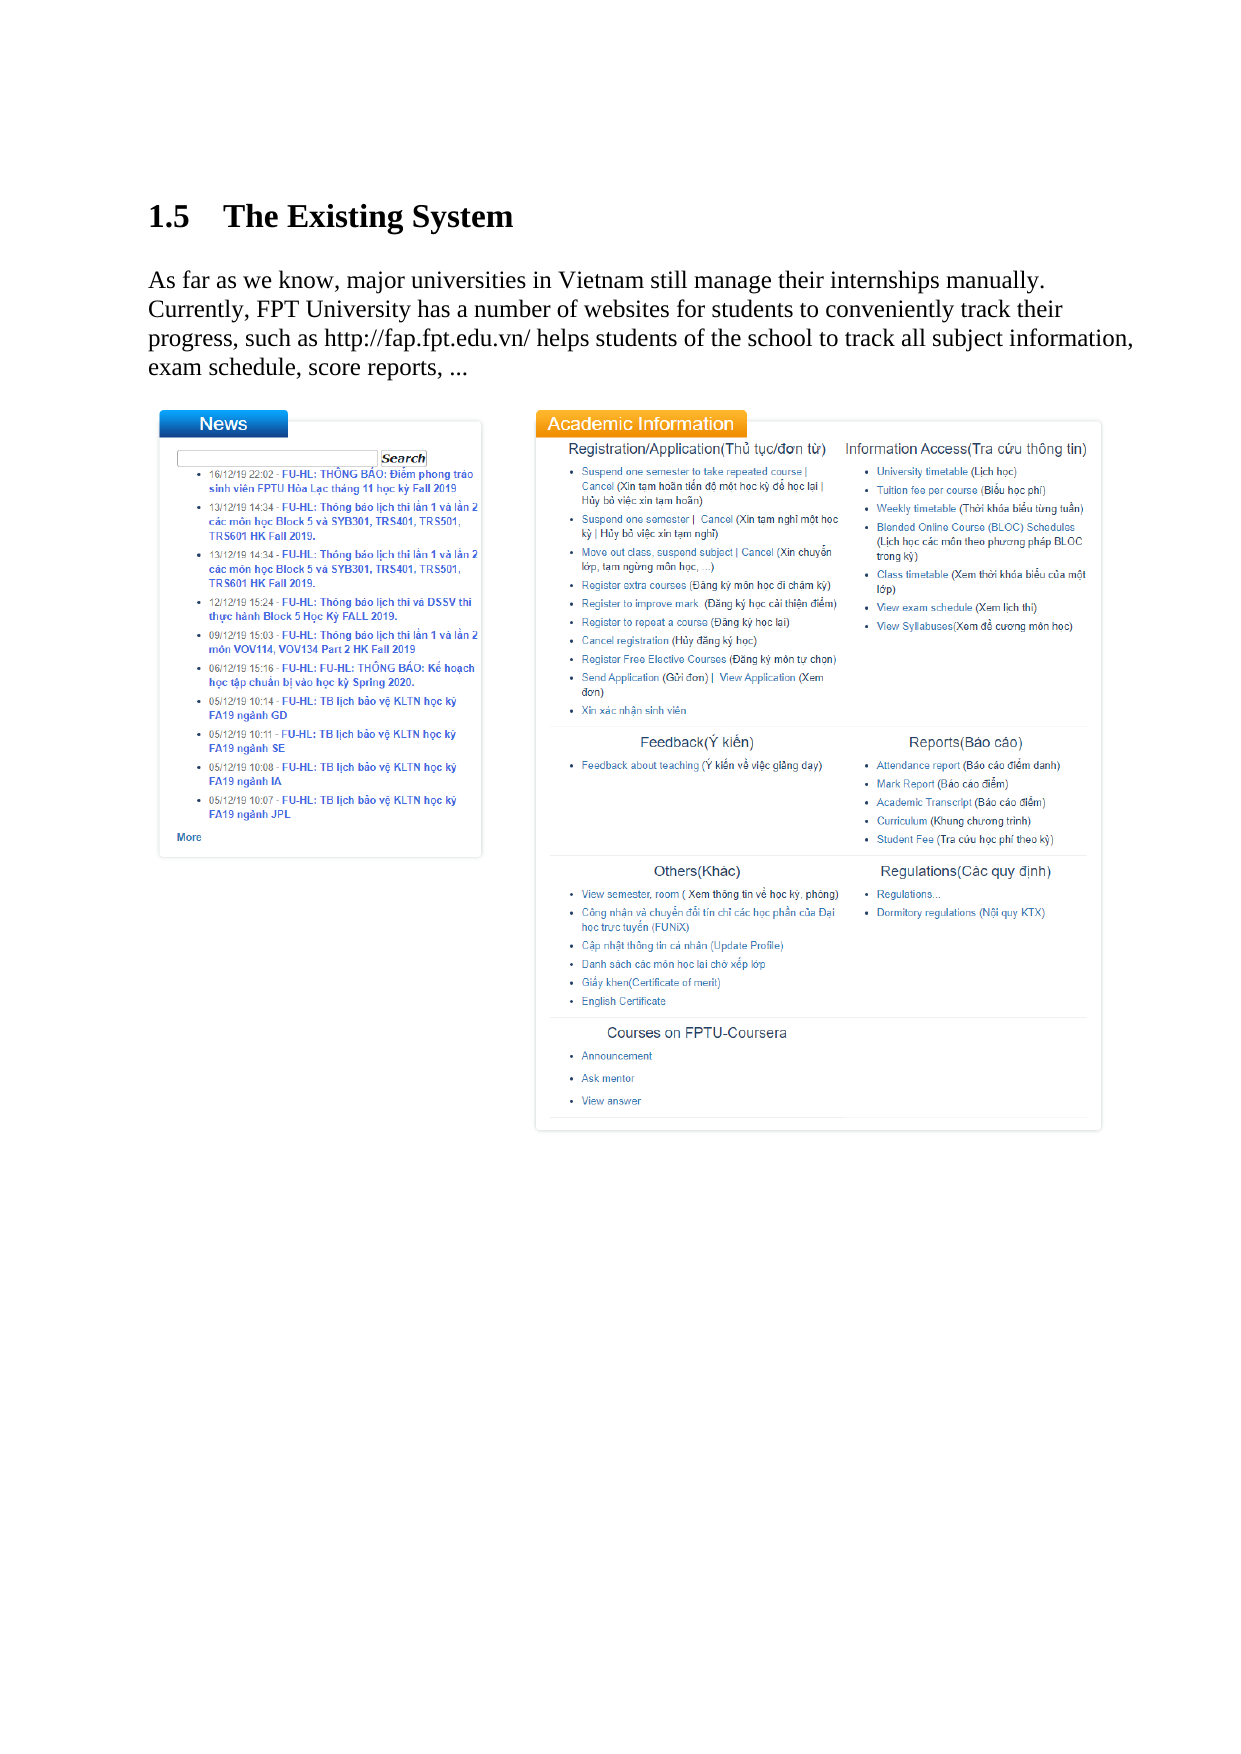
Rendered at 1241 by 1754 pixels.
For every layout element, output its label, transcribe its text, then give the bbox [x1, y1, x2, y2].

subtitle 1.5 The Existing System [148, 197, 1152, 235]
text As far as we know, major universities in Vietnam still manage their internships manually. [148, 266, 1152, 294]
picture [147, 409, 1123, 1146]
text Currently, FPT University has a number of websites for students to conveniently track their progress, such as http://fap.fpt.edu.vn/ helps students of the school to track all subject information, exam schedule, score reports, ... [148, 294, 1152, 381]
